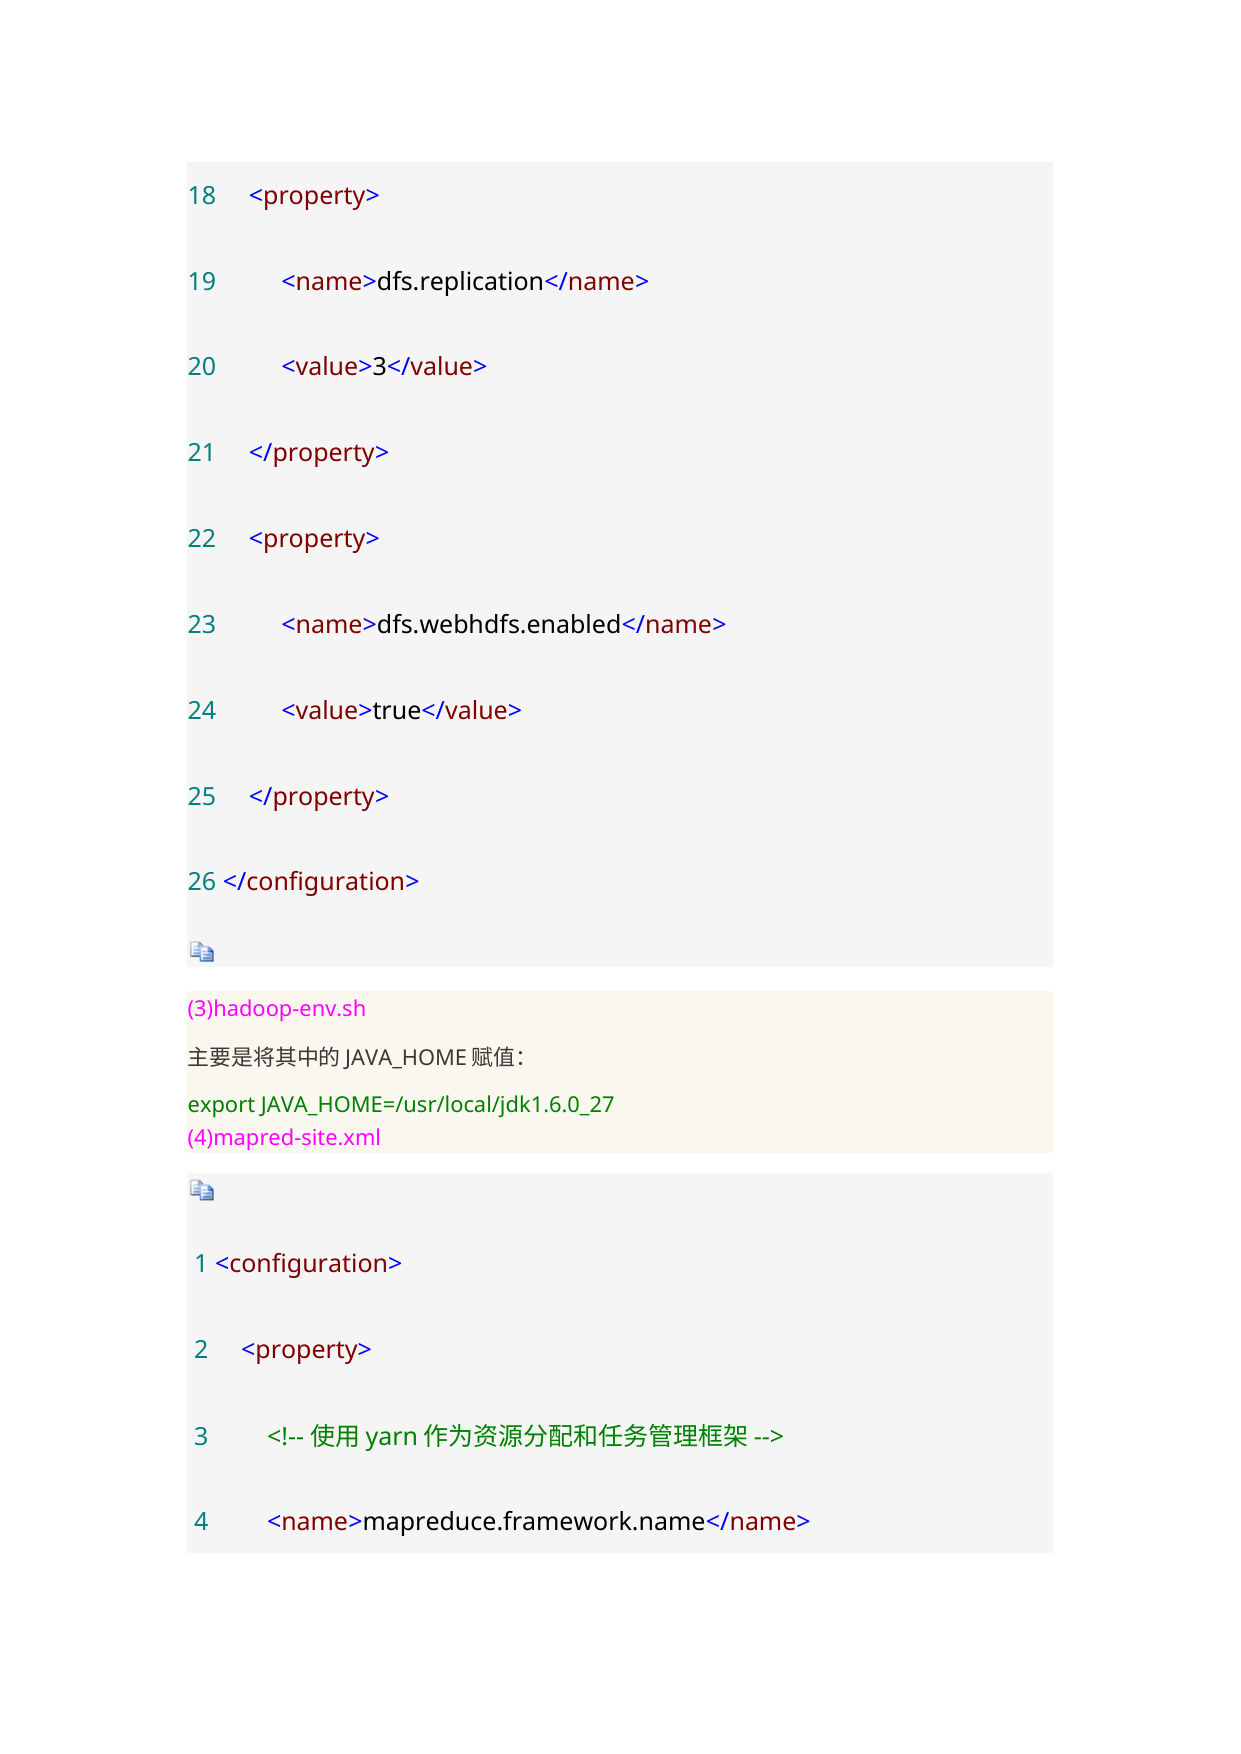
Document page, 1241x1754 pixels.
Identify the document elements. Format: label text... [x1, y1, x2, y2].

text 22 <property> [187, 505, 1053, 570]
text 21 </property> [187, 419, 1053, 484]
text 主要是将其中的JAVA_HOME赋值： [187, 1039, 1053, 1072]
text 2 <property> [187, 1316, 1053, 1381]
text 18 <property> [187, 162, 1053, 227]
text export JAVA_HOME=/usr/local/jdk1.6.0_27 [187, 1088, 1053, 1120]
text 20 <value>3</value> [187, 334, 1053, 399]
text (4)mapred-site.xml [187, 1120, 1053, 1153]
picture [187, 935, 219, 967]
text 3 <!-- 使用yarn作为资源分配和任务管理框架 --> [187, 1402, 1053, 1467]
picture [187, 1174, 219, 1206]
text 25 </property> [187, 763, 1053, 828]
text 19 <name>dfs.replication</name> [187, 248, 1053, 313]
text (3)hadoop-env.sh [187, 991, 1053, 1024]
text 24 <value>true</value> [187, 677, 1053, 742]
text 1 <configuration> [187, 1230, 1053, 1295]
text 23 <name>dfs.webhdfs.enabled</name> [187, 591, 1053, 656]
text 26 </configuration> [187, 849, 1053, 914]
text 4 <name>mapreduce.framework.name</name> [187, 1488, 1053, 1553]
